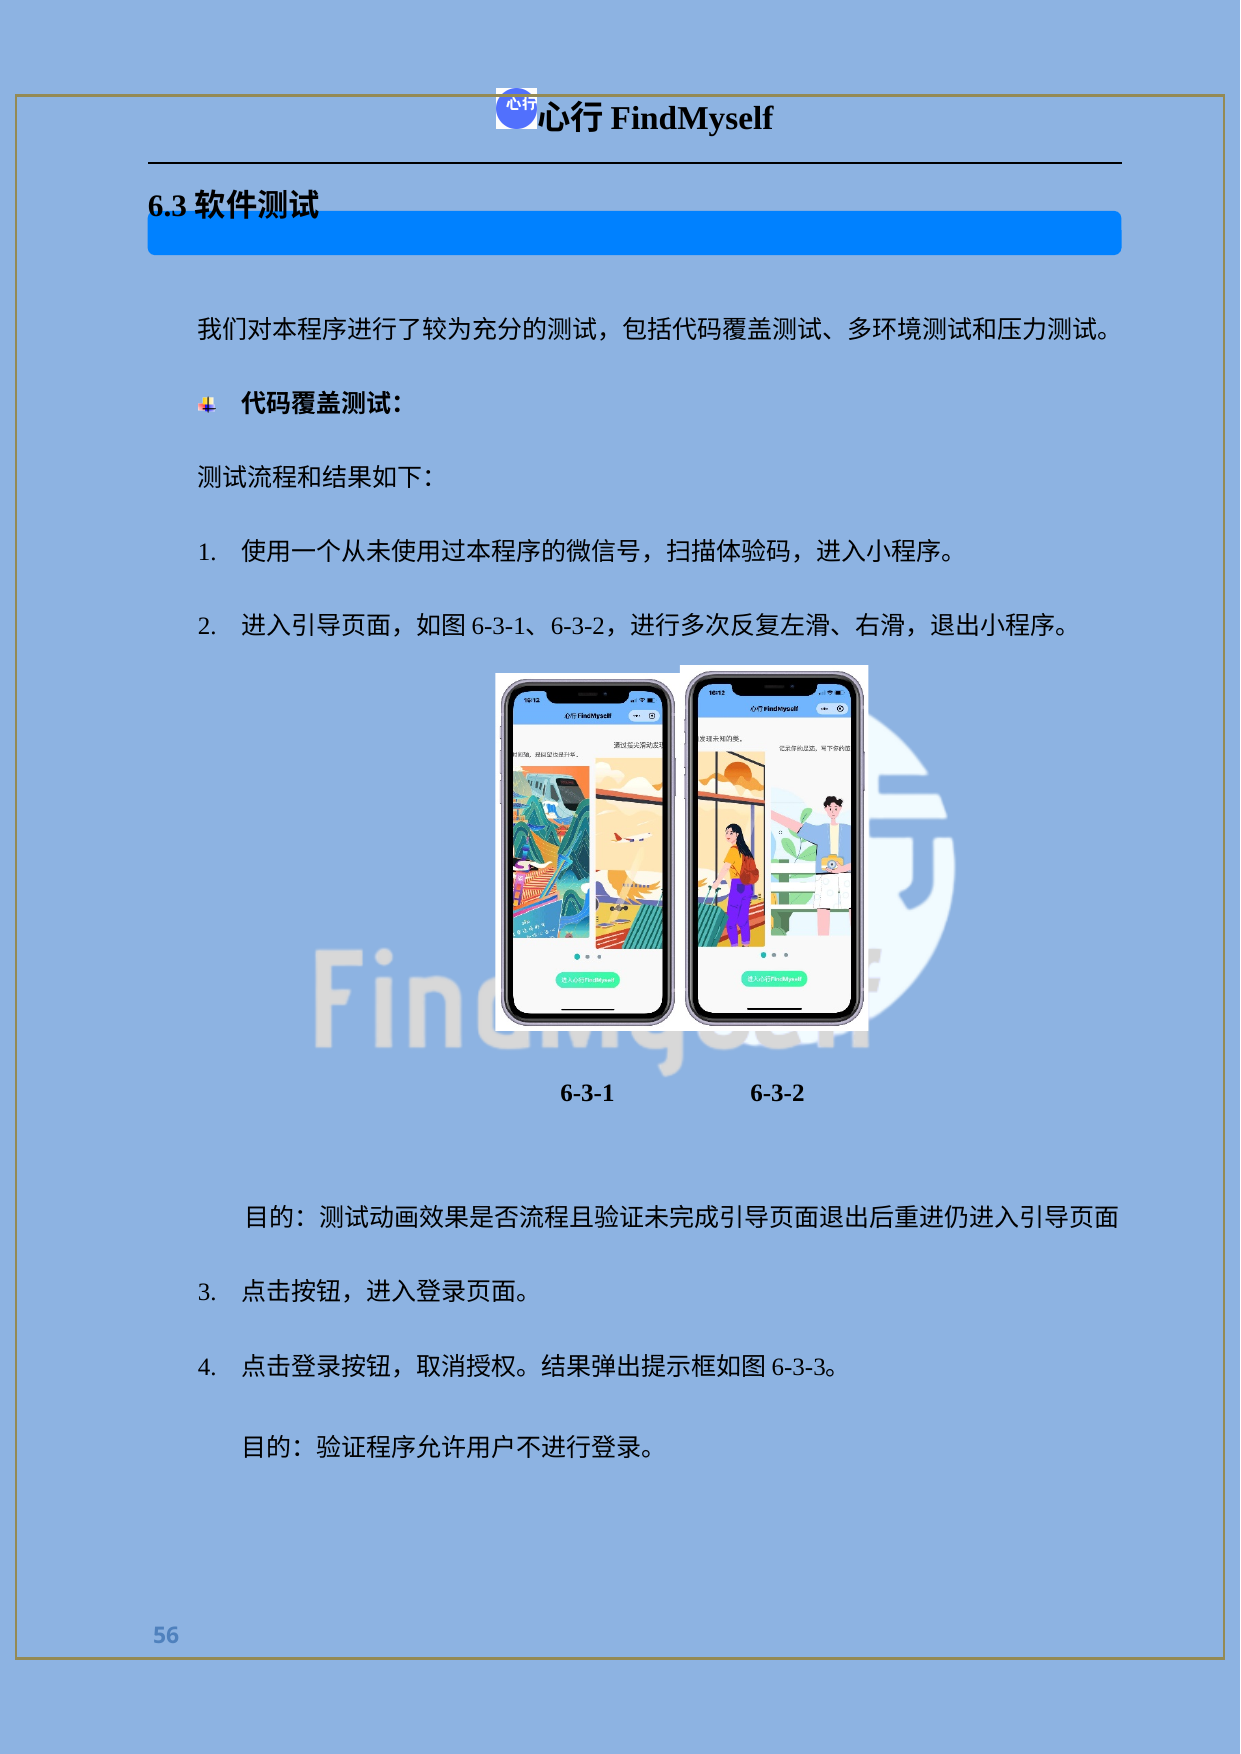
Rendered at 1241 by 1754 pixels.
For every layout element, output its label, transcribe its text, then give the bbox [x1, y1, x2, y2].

list 使用一个从未使用过本程序的微信号，扫描体验码，进入小程序。 [198, 517, 1122, 582]
text 我们对本程序进行了较为充分的测试，包括代码覆盖测试、多环境测试和压力测试。 [148, 295, 1122, 360]
list 点击按钮，进入登录页面。 [198, 1257, 1122, 1322]
picture [496, 97, 537, 129]
picture [495, 665, 869, 1031]
list 点击登录按钮，取消授权。结果弹出提示框如图6-3-3。 目的：验证程序允许用户不进行登录。 [198, 1332, 1122, 1478]
text 6.3 软件测试 [148, 170, 1122, 235]
list 进入引导页面，如图6-3-1、6-3-2，进行多次反复左滑、右滑，退出小程序。 [198, 591, 1122, 656]
list 代码覆盖测试： [198, 369, 1122, 434]
picture [198, 395, 216, 413]
text 目的：测试动画效果是否流程且验证未完成引导页面退出后重进仍进入引导页面 [241, 1183, 1122, 1248]
text 测试流程和结果如下： [148, 443, 1122, 508]
picture [496, 88, 537, 94]
